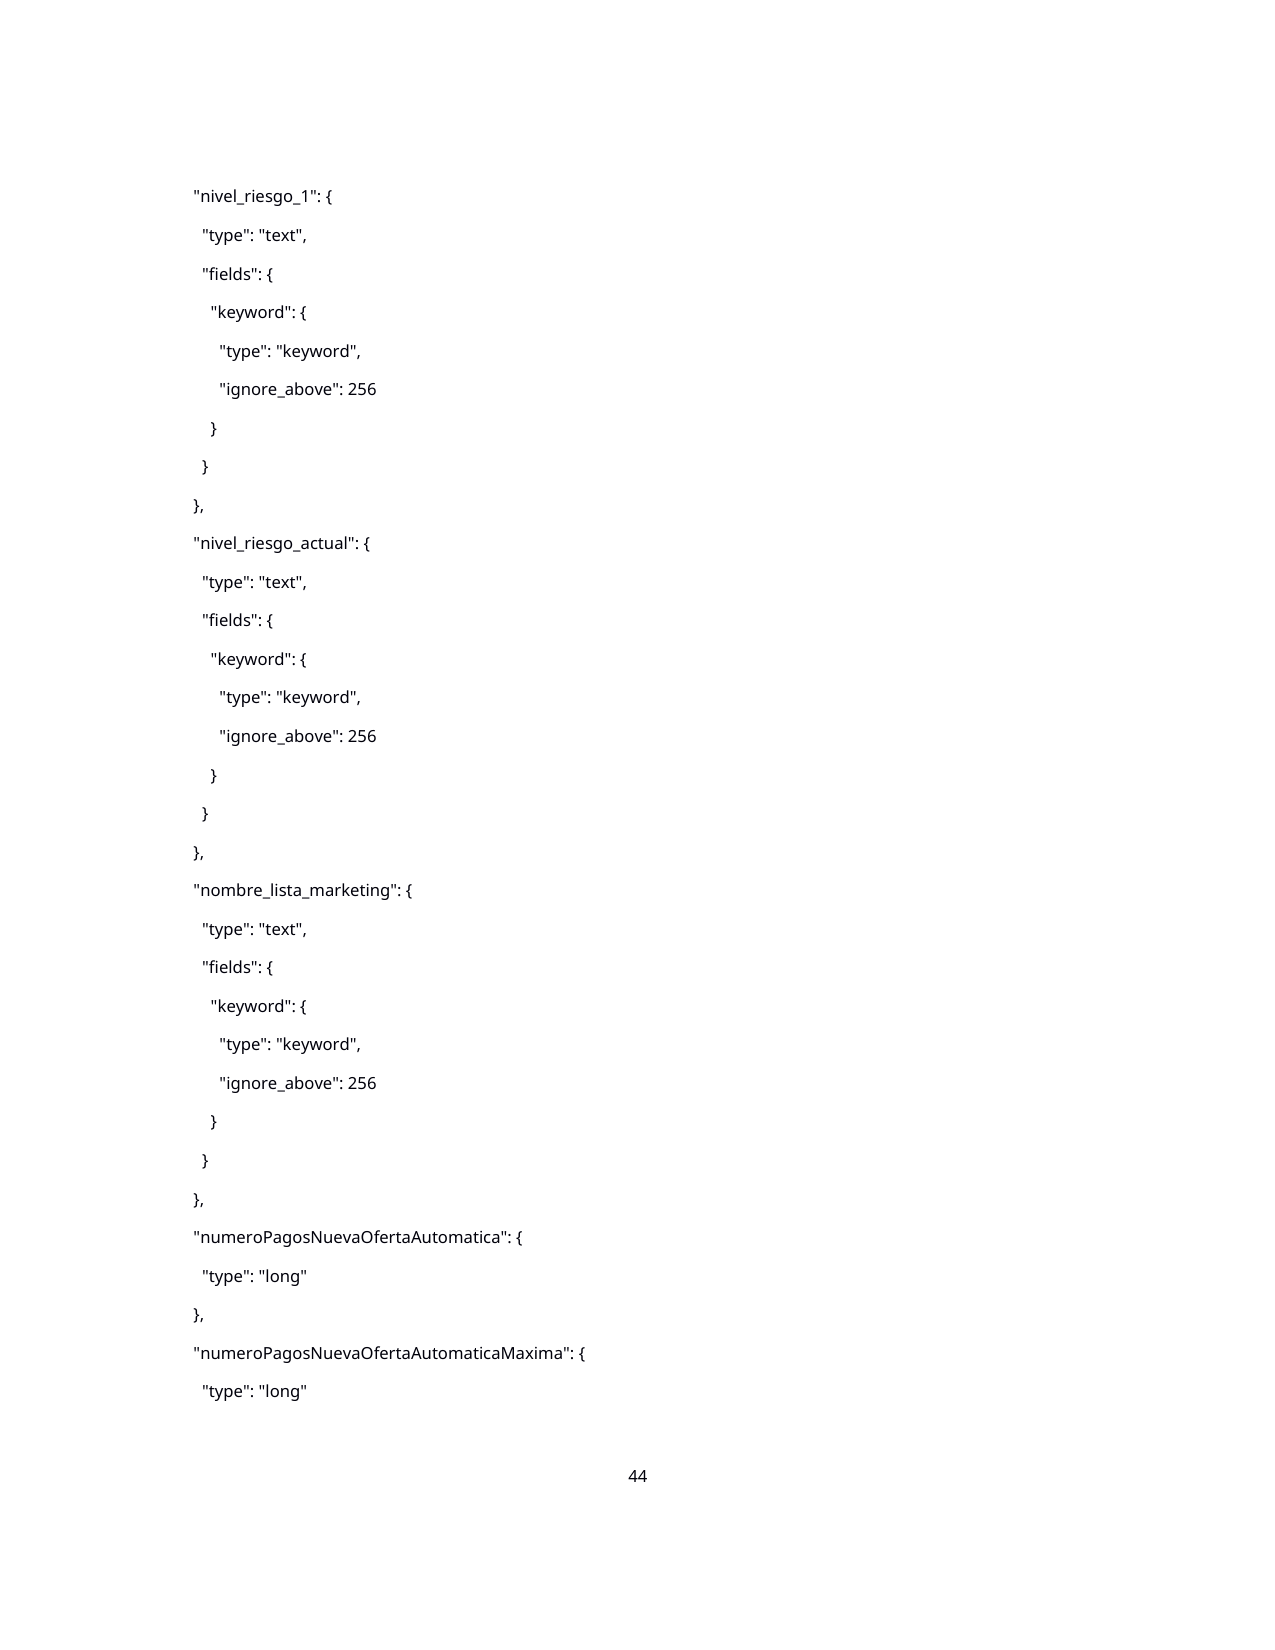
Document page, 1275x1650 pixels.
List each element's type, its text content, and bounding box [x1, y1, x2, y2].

text "type": "keyword", [150, 339, 1200, 362]
text "type": "text", [150, 224, 1200, 246]
text "type": "long" [150, 1380, 1200, 1403]
text }, [150, 840, 1200, 863]
text "fields": { [150, 609, 1200, 632]
text "type": "long" [150, 1264, 1200, 1287]
text } [150, 416, 1200, 439]
text } [150, 455, 1200, 478]
text "keyword": { [150, 994, 1200, 1017]
text }, [150, 1303, 1200, 1326]
text "ignore_above": 256 [150, 1072, 1200, 1094]
text "type": "keyword", [150, 1033, 1200, 1056]
text "numeroPagosNuevaOfertaAutomaticaMaxima": { [150, 1341, 1200, 1364]
text "nivel_riesgo_actual": { [150, 532, 1200, 555]
text "nombre_lista_marketing": { [150, 879, 1200, 902]
text } [150, 763, 1200, 786]
text "keyword": { [150, 648, 1200, 670]
text }, [150, 1187, 1200, 1210]
text } [150, 1110, 1200, 1133]
text "type": "text", [150, 917, 1200, 940]
text "ignore_above": 256 [150, 725, 1200, 747]
text "nivel_riesgo_1": { [150, 185, 1200, 208]
text "keyword": { [150, 301, 1200, 323]
text "numeroPagosNuevaOfertaAutomatica": { [150, 1226, 1200, 1248]
text "fields": { [150, 262, 1200, 285]
text } [150, 802, 1200, 824]
text "type": "keyword", [150, 686, 1200, 709]
text "fields": { [150, 956, 1200, 979]
text "ignore_above": 256 [150, 378, 1200, 401]
text "type": "text", [150, 571, 1200, 593]
text }, [150, 493, 1200, 516]
text } [150, 1149, 1200, 1171]
